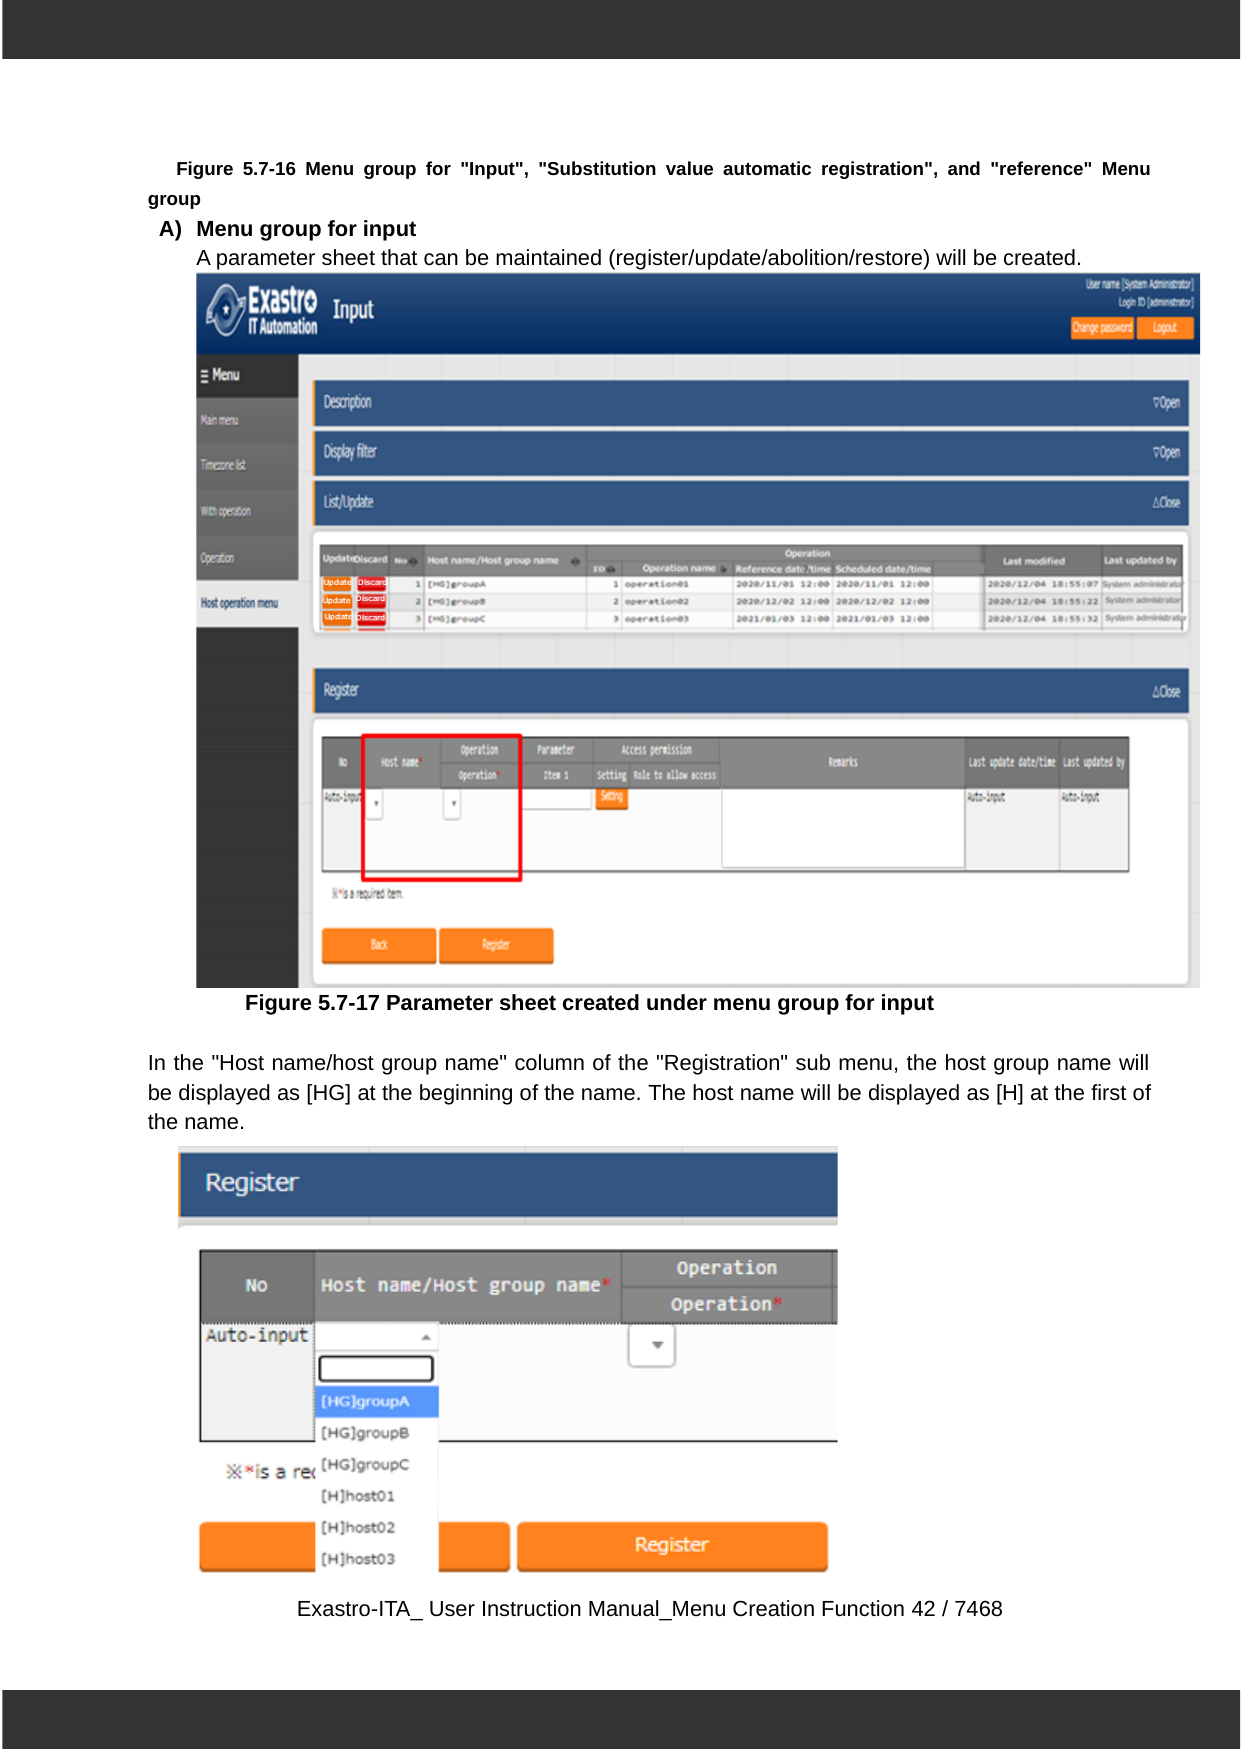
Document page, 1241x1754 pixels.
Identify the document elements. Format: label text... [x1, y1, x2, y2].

text In the "Host name/host group name" column of the "Registration" sub menu, the host group name will be displayed as [HG] at the beginning of the name. The host name will be displayed as [H] at the first of the name. [148, 1047, 1152, 1137]
text Figure 5.7-17 Parameter sheet created under menu group for input [148, 988, 1152, 1018]
list A parameter sheet that can be maintained (register/update/abolition/restore) will be created. [196, 243, 1152, 272]
picture [178, 1146, 838, 1574]
text Figure 5.7-16 Menu group for "Input", "Substitution value automatic registration", and "reference" Menu group [148, 154, 1152, 213]
picture [196, 272, 1200, 988]
picture [2, 1690, 1241, 1749]
list Menu group for input [159, 213, 1152, 243]
picture [2, 0, 1241, 59]
